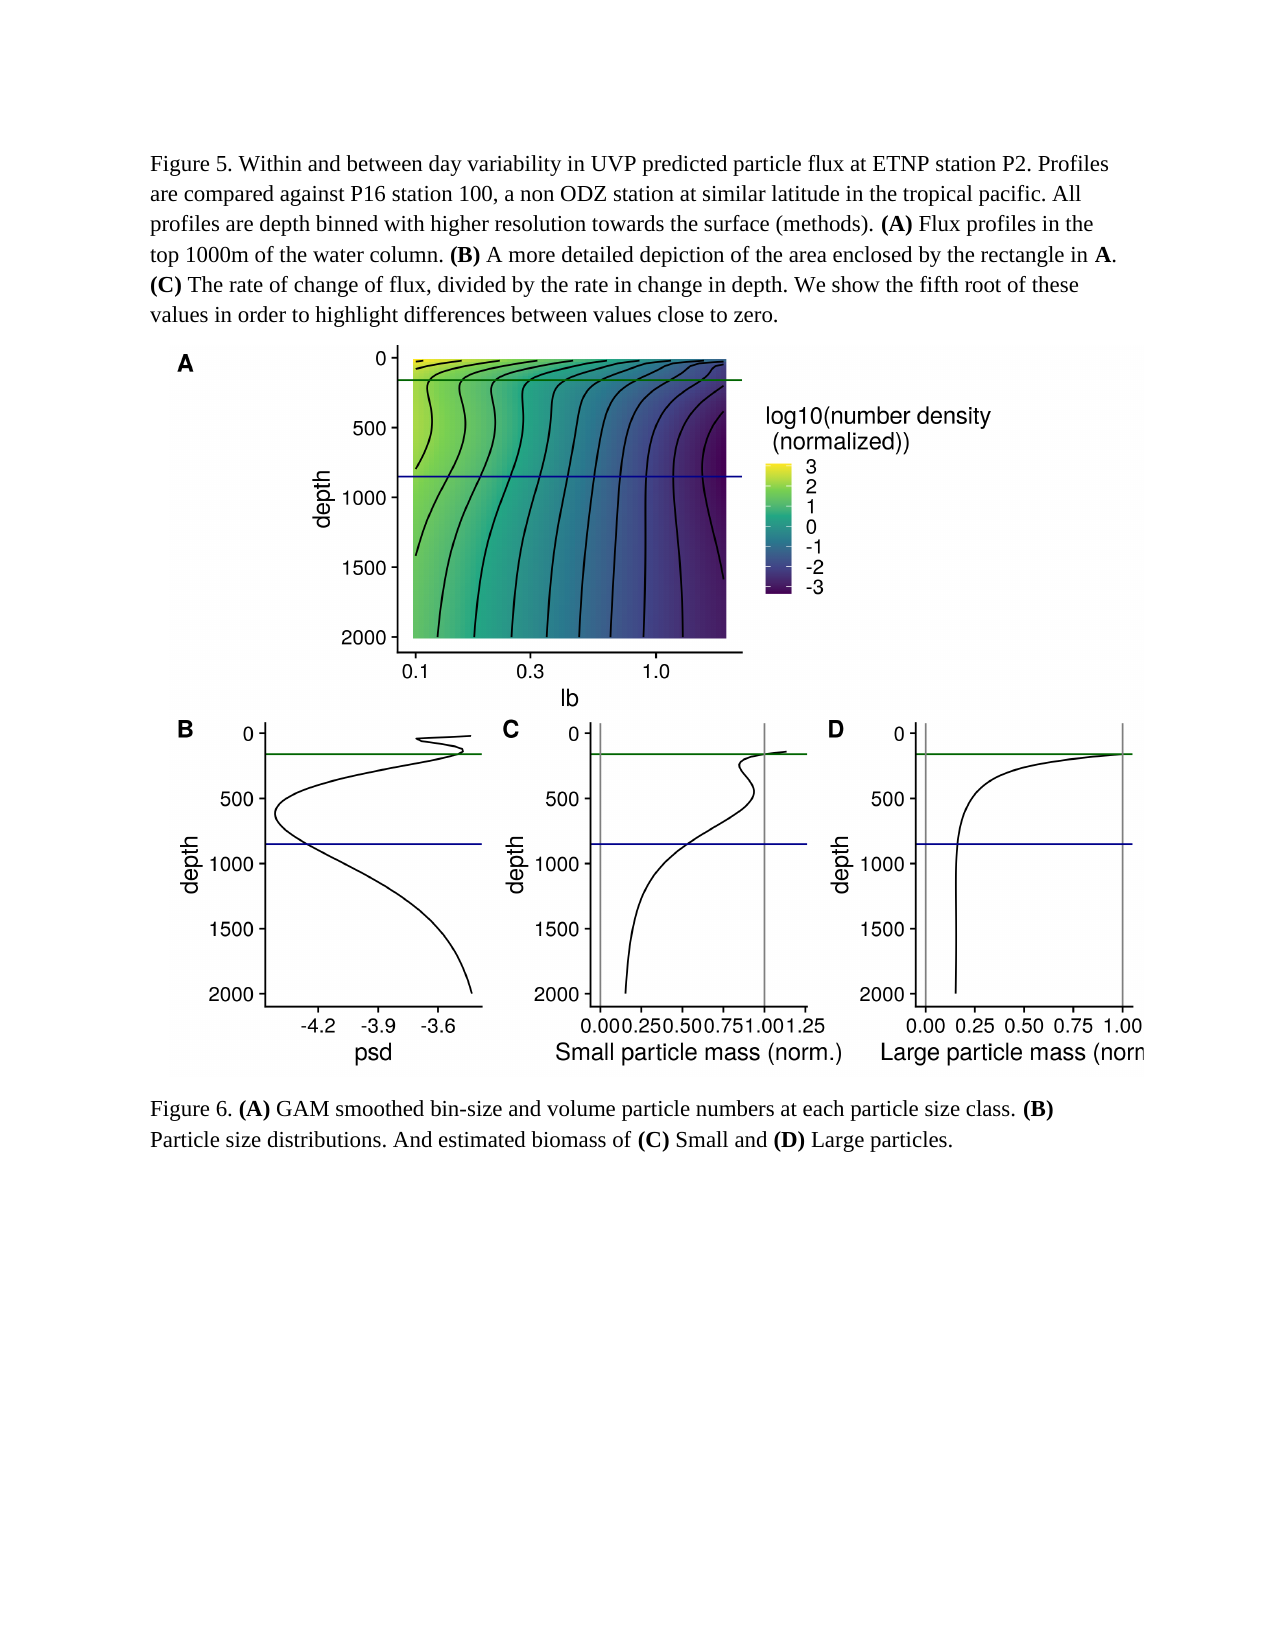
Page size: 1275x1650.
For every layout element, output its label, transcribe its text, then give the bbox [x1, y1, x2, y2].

text Figure 6. (A) GAM smoothed bin-size and volume particle numbers at each particle size class. (B) Particle size distributions. And estimated biomass of (C) Small and (D) Large particles. [150, 1095, 1125, 1152]
picture [168, 345, 1144, 1077]
text Figure 5. Within and between day variability in UVP predicted particle flux at ETNP station P2. Profiles are compared against P16 station 100, a non ODZ station at similar latitude in the tropical pacific. All profiles are depth binned with higher resolution towards the surface (methods). (A) Flux profiles in the top 1000m of the water column. (B) A more detailed depiction of the area enclosed by the rectangle in A. (C) The rate of change of flux, divided by the rate in change in depth. We show the fifth root of these values in order to highlight differences between values close to zero. [150, 150, 1125, 327]
